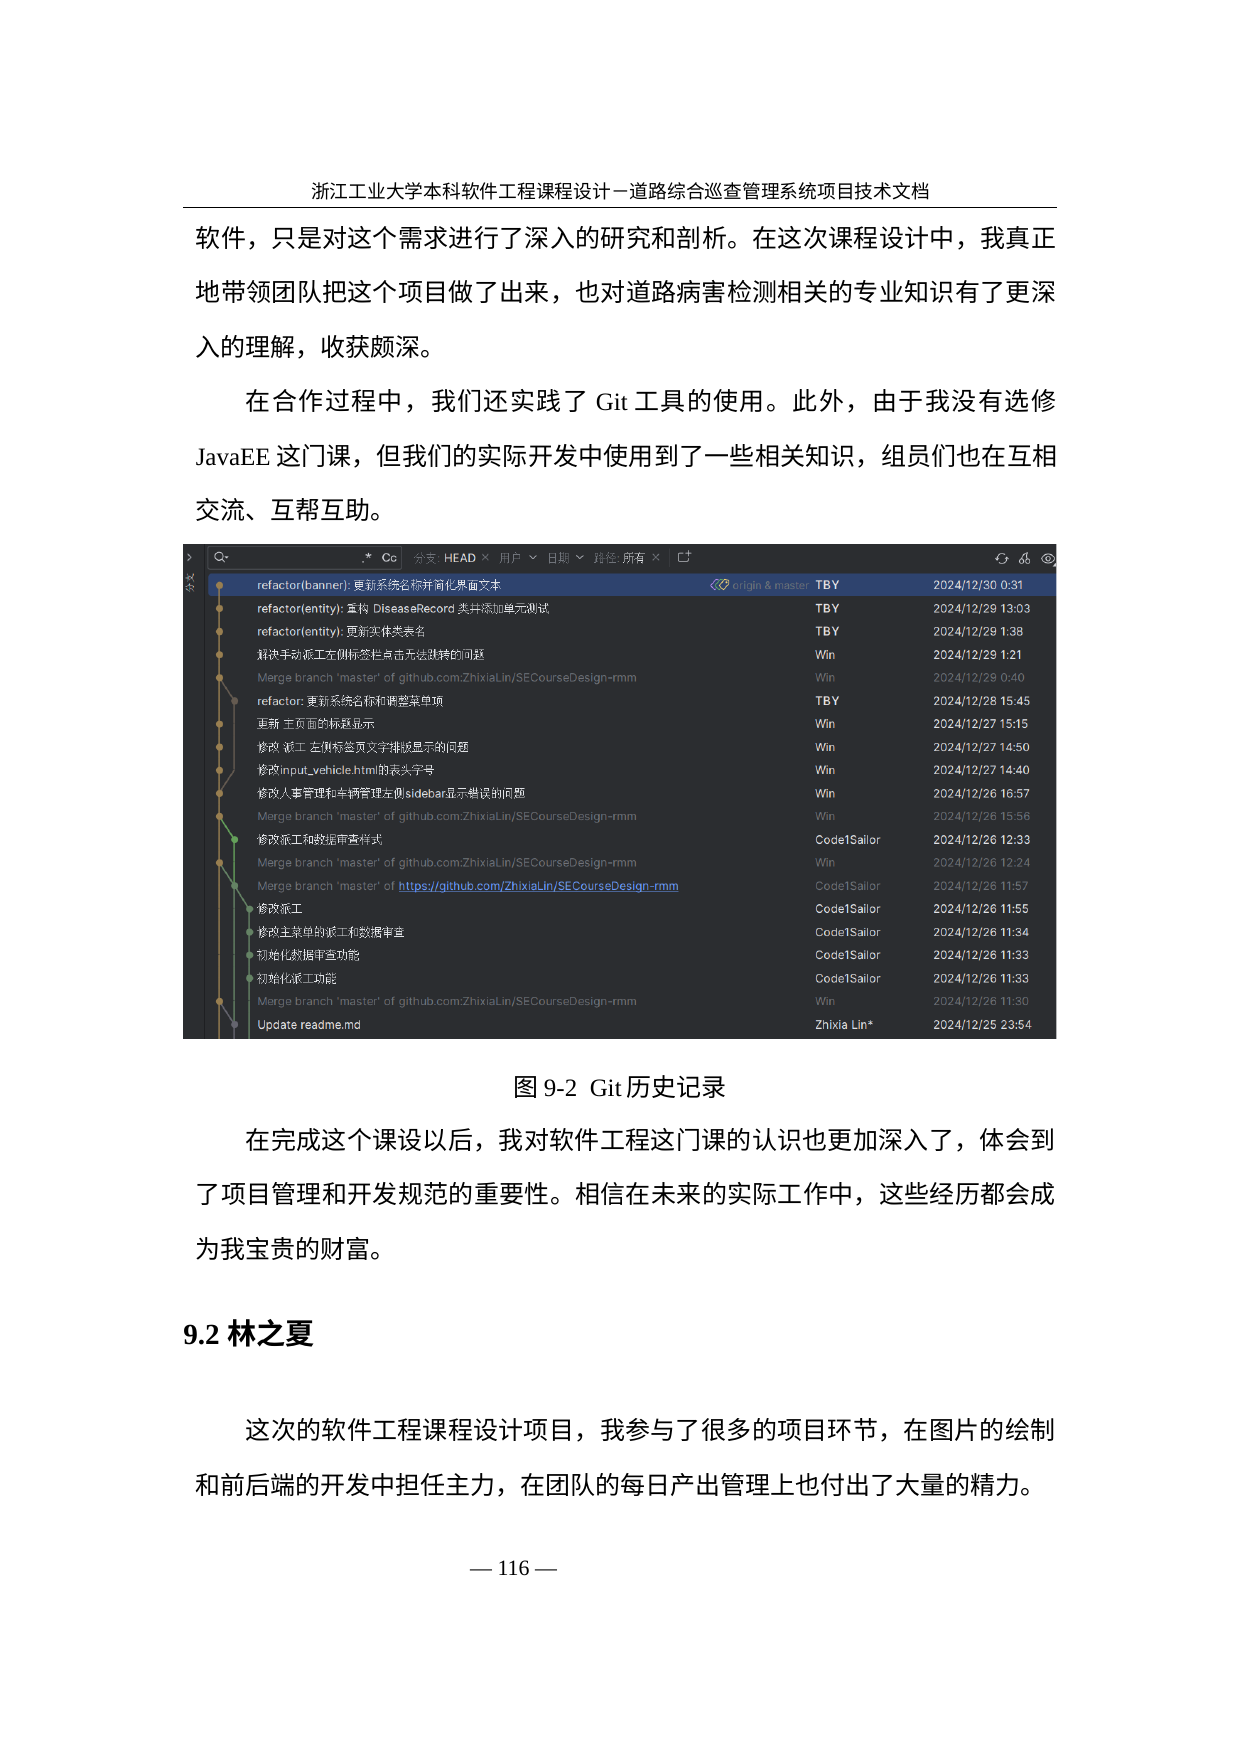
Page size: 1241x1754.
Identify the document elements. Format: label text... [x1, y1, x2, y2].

text 这次的软件工程课程设计项目，我参与了很多的项目环节，在图片的绘制和前后端的开发中担任主力，在团队的每日产出管理上也付出了大量的精力。 [196, 1411, 1057, 1501]
subtitle 9.2 林之夏 [183, 1311, 1057, 1353]
text 在合作过程中，我们还实践了Git工具的使用。此外，由于我没有选修JavaEE这门课，但我们的实际开发中使用到了一些相关知识，组员们也在互相交流、互帮互助。 [196, 382, 1057, 527]
text 图9-2 Git历史记录 [183, 1067, 1057, 1104]
text 在完成这个课设以后，我对软件工程这门课的认识也更加深入了，体会到了项目管理和开发规范的重要性。相信在未来的实际工作中，这些经历都会成为我宝贵的财富。 [196, 1120, 1057, 1265]
picture [183, 544, 1057, 1039]
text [196, 218, 1057, 363]
